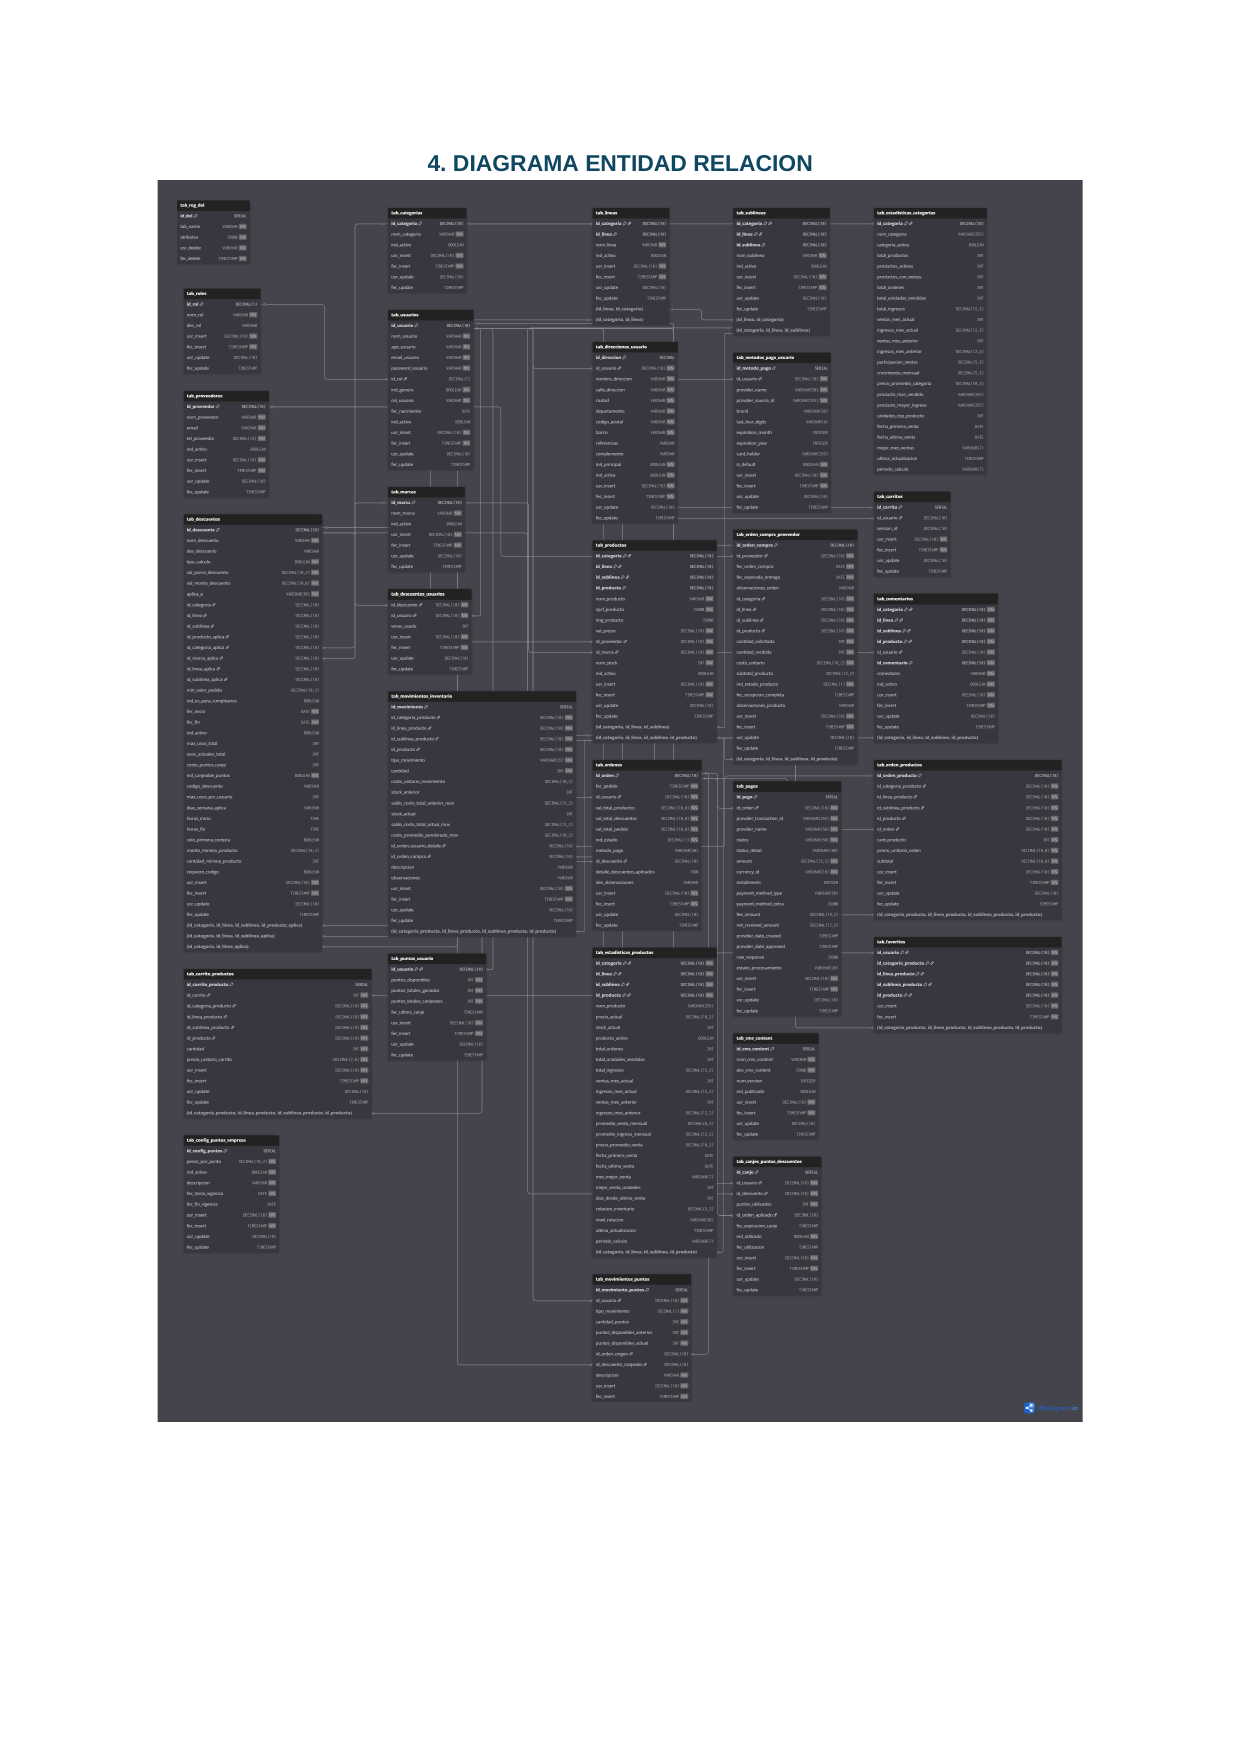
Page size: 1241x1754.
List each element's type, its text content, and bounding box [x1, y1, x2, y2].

subtitle 4. DIAGRAMA ENTIDAD RELACION [112, 150, 1128, 176]
